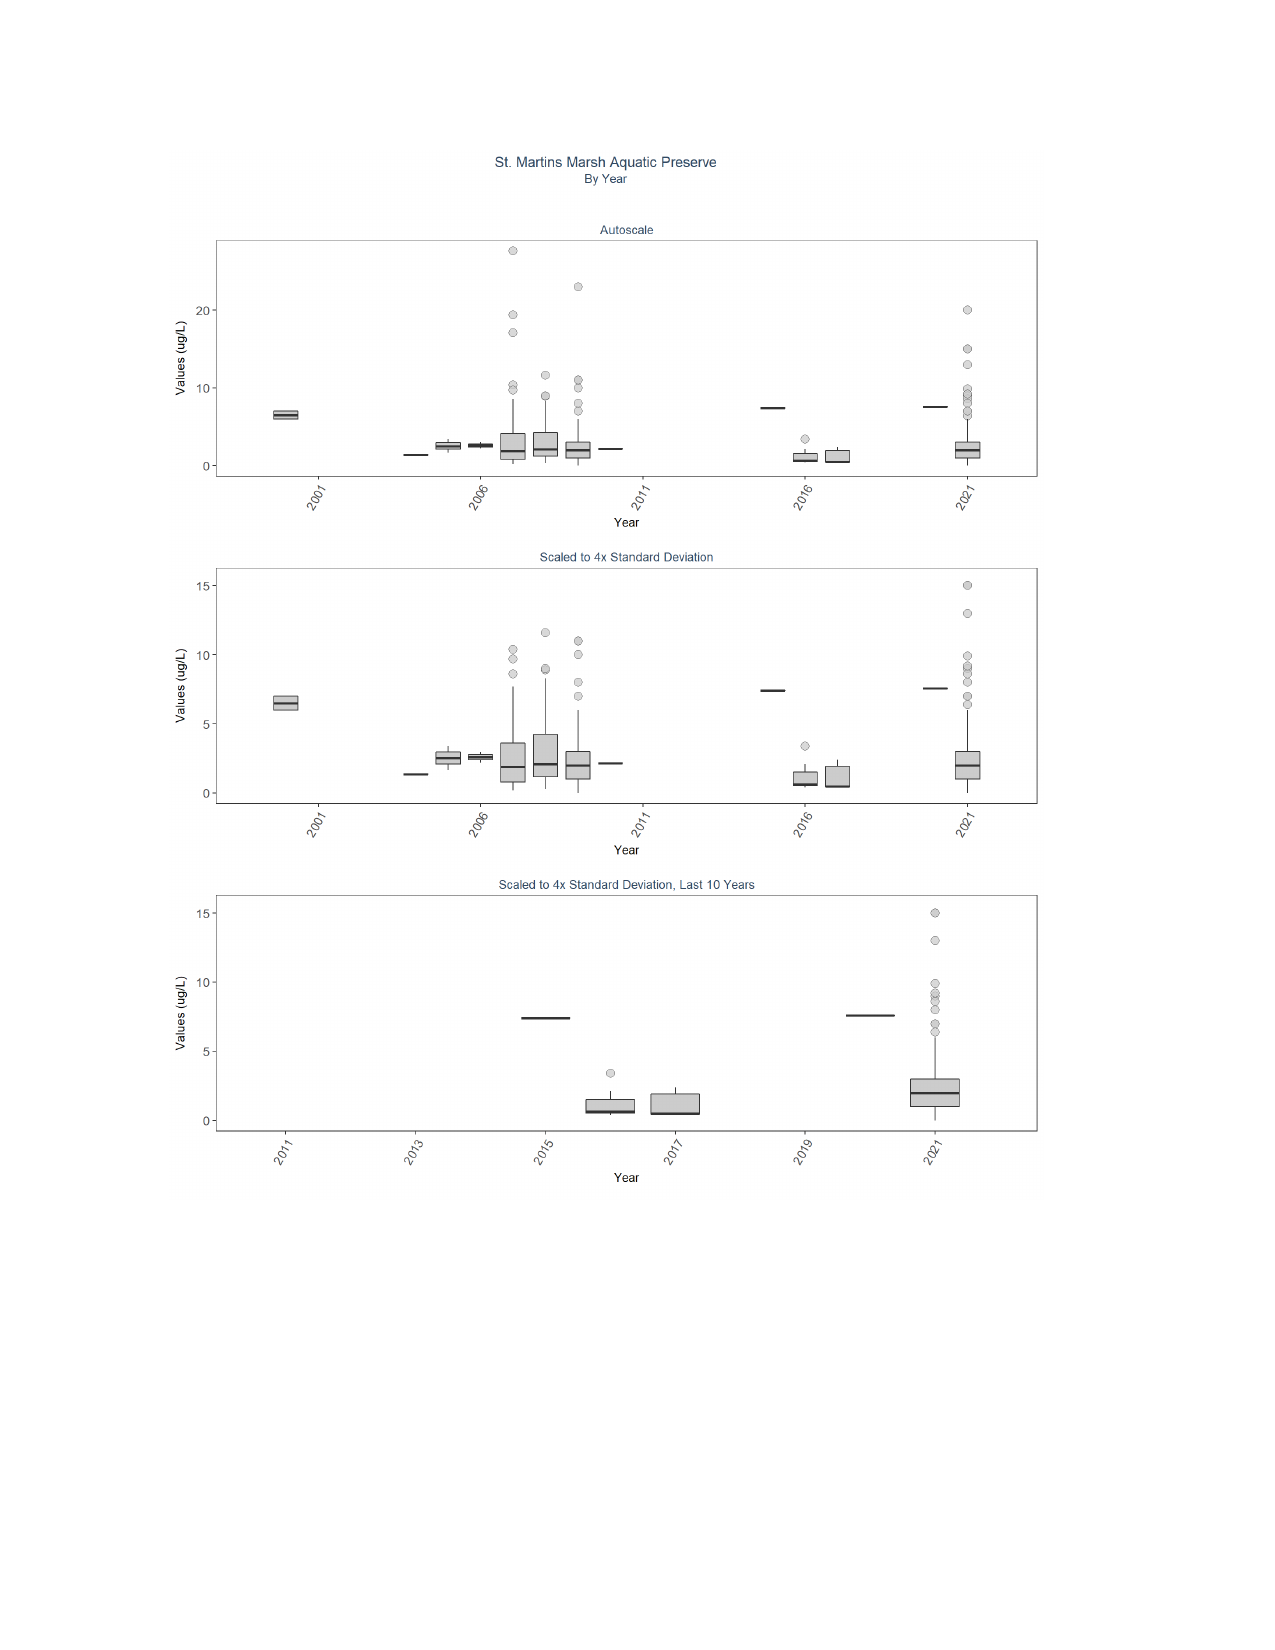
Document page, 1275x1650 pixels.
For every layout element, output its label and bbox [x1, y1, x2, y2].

picture [168, 150, 1044, 1200]
